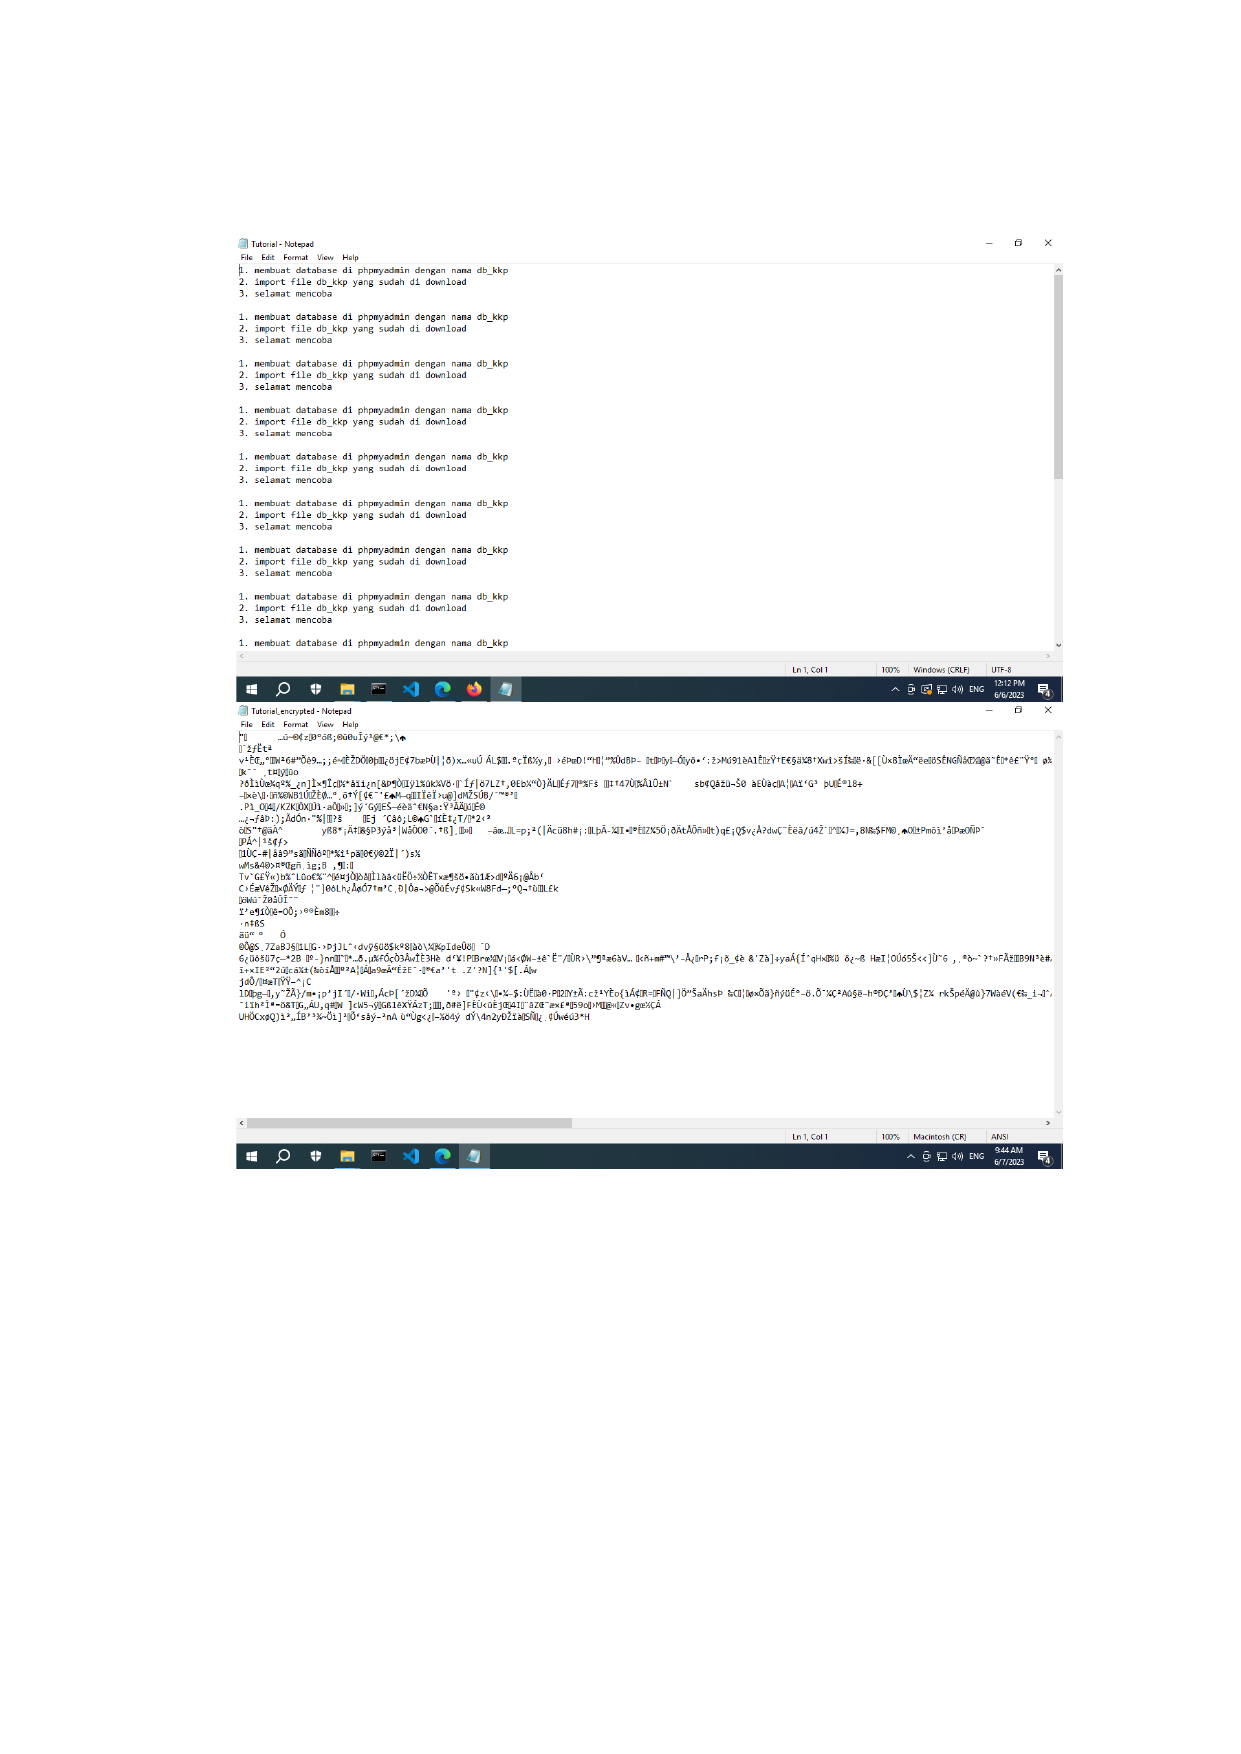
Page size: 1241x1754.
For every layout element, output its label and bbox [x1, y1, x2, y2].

picture [236, 236, 1063, 702]
picture [236, 703, 1063, 1169]
